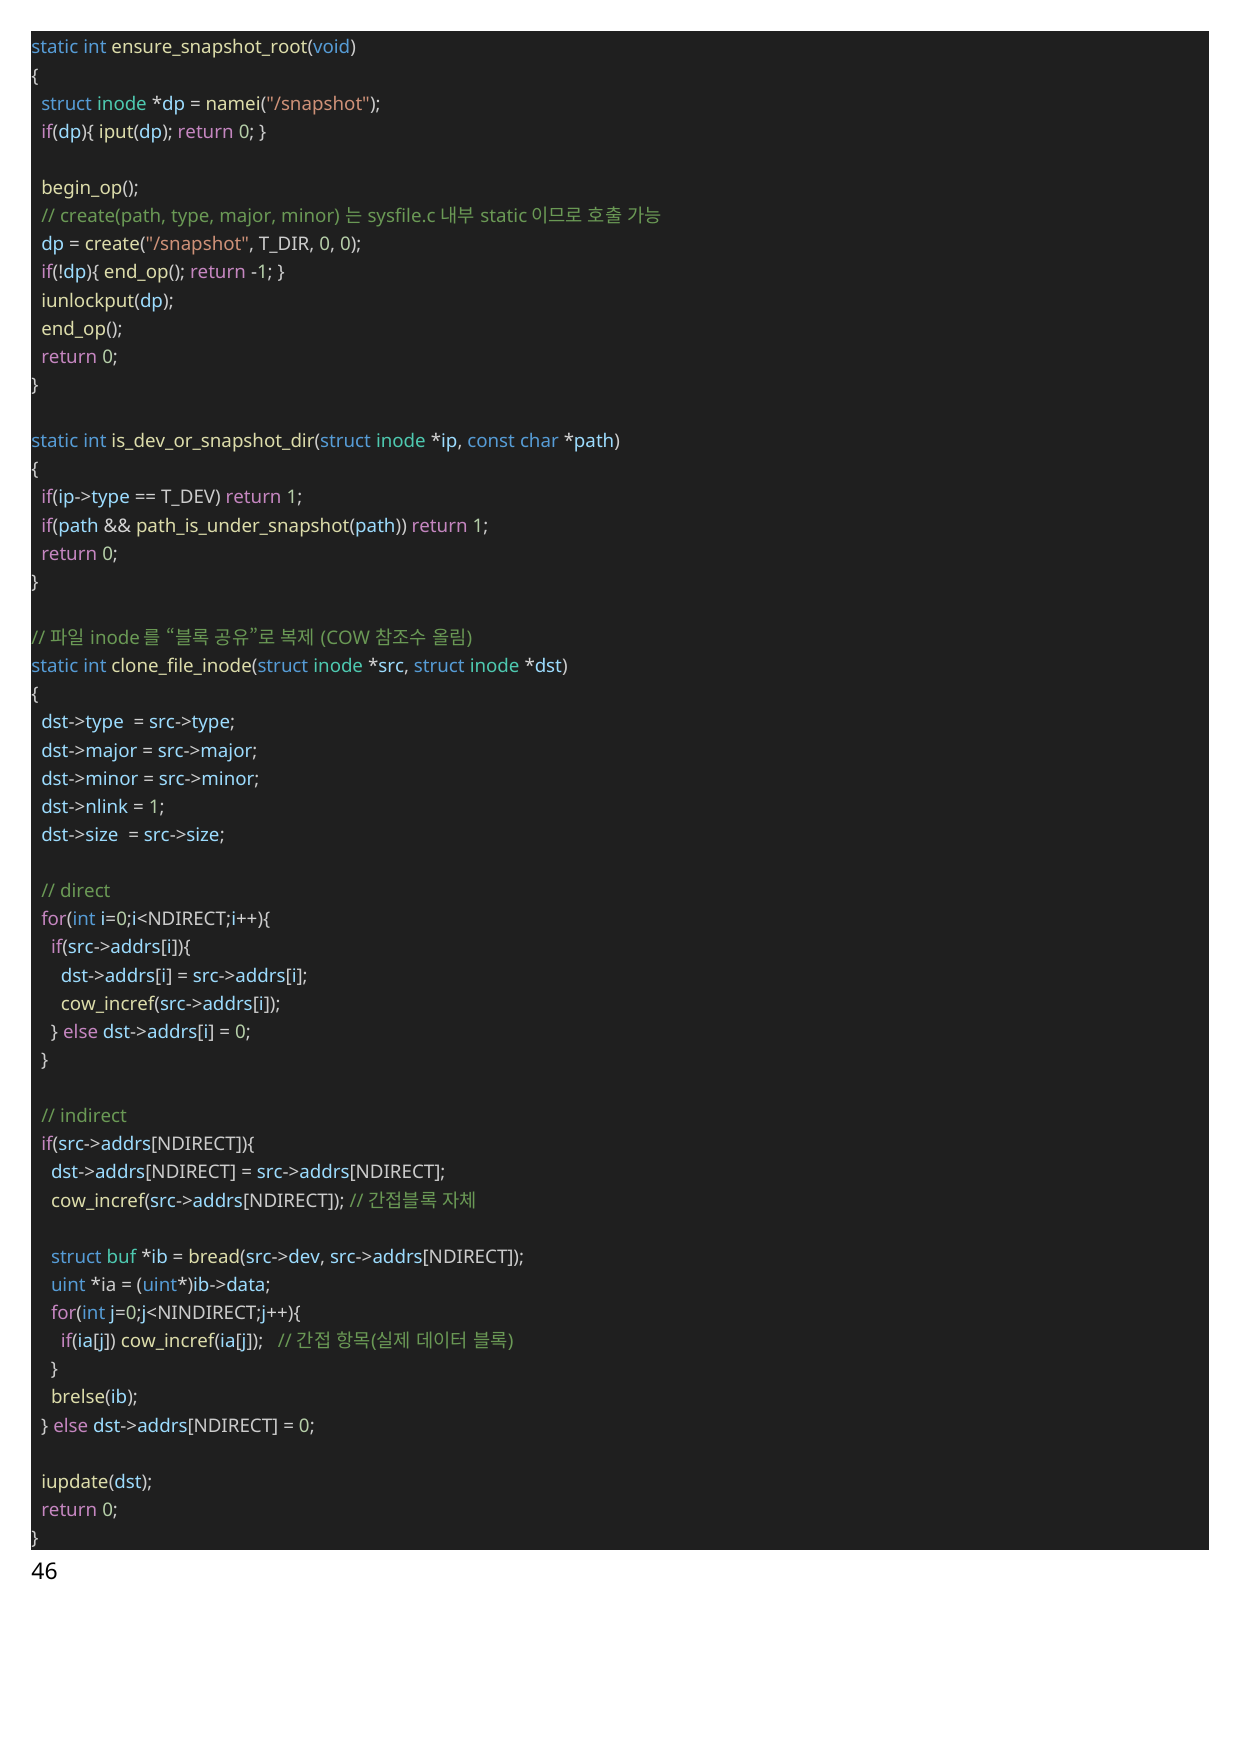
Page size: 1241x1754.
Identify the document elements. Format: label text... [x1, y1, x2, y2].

text static int is_dev_or_snapshot_dir(struct inode *ip, const char *path) [31, 425, 1209, 453]
text static int ensure_snapshot_root(void) [31, 31, 1209, 59]
text } else dst->addrs[NDIRECT] = 0; [31, 1409, 1209, 1437]
text } [31, 369, 1209, 397]
text if(ia[j]) cow_incref(ia[j]); // 간접 항목(실제 데이터 블록) [31, 1325, 1209, 1353]
text { [31, 453, 1209, 481]
text // 파일 inode를 “블록 공유”로 복제 (COW 참조수 올림) [31, 622, 1209, 650]
text brelse(ib); [31, 1381, 1209, 1409]
text dst->addrs[i] = src->addrs[i]; [31, 959, 1209, 987]
text { [31, 59, 1209, 87]
text if(dp){ iput(dp); return 0; } [31, 116, 1209, 144]
text if(ip->type == T_DEV) return 1; [31, 481, 1209, 509]
text iupdate(dst); [31, 1466, 1209, 1494]
text struct buf *ib = bread(src->dev, src->addrs[NDIRECT]); [31, 1241, 1209, 1269]
text } [31, 566, 1209, 594]
text dst->addrs[NDIRECT] = src->addrs[NDIRECT]; [31, 1156, 1209, 1184]
text if(path && path_is_under_snapshot(path)) return 1; [31, 509, 1209, 537]
text uint *ia = (uint*)ib->data; [31, 1269, 1209, 1297]
text struct inode *dp = namei("/snapshot"); [31, 87, 1209, 116]
text if(!dp){ end_op(); return -1; } [31, 256, 1209, 284]
text for(int j=0;j<NINDIRECT;j++){ [31, 1297, 1209, 1325]
text return 0; [31, 341, 1209, 369]
text dst->major = src->major; [31, 734, 1209, 762]
text begin_op(); [31, 172, 1209, 200]
text if(src->addrs[NDIRECT]){ [31, 1128, 1209, 1156]
text } [31, 1353, 1209, 1381]
text } [31, 1044, 1209, 1072]
text dst->size = src->size; [31, 819, 1209, 847]
text // indirect [31, 1100, 1209, 1128]
text cow_incref(src->addrs[i]); [31, 987, 1209, 1016]
text { [31, 678, 1209, 706]
text } [31, 1522, 1209, 1550]
text dst->nlink = 1; [31, 791, 1209, 819]
text for(int i=0;i<NDIRECT;i++){ [31, 903, 1209, 931]
text if(src->addrs[i]){ [31, 931, 1209, 959]
text iunlockput(dp); [31, 284, 1209, 312]
text // direct [31, 875, 1209, 903]
text dp = create("/snapshot", T_DIR, 0, 0); [31, 228, 1209, 256]
text } else dst->addrs[i] = 0; [31, 1016, 1209, 1044]
text end_op(); [31, 312, 1209, 341]
text // create(path, type, major, minor) 는 sysfile.c 내부 static이므로 호출 가능 [31, 200, 1209, 228]
text dst->minor = src->minor; [31, 762, 1209, 791]
text return 0; [31, 537, 1209, 566]
text cow_incref(src->addrs[NDIRECT]); // 간접블록 자체 [31, 1184, 1209, 1212]
text dst->type = src->type; [31, 706, 1209, 734]
text return 0; [31, 1494, 1209, 1522]
text static int clone_file_inode(struct inode *src, struct inode *dst) [31, 650, 1209, 678]
